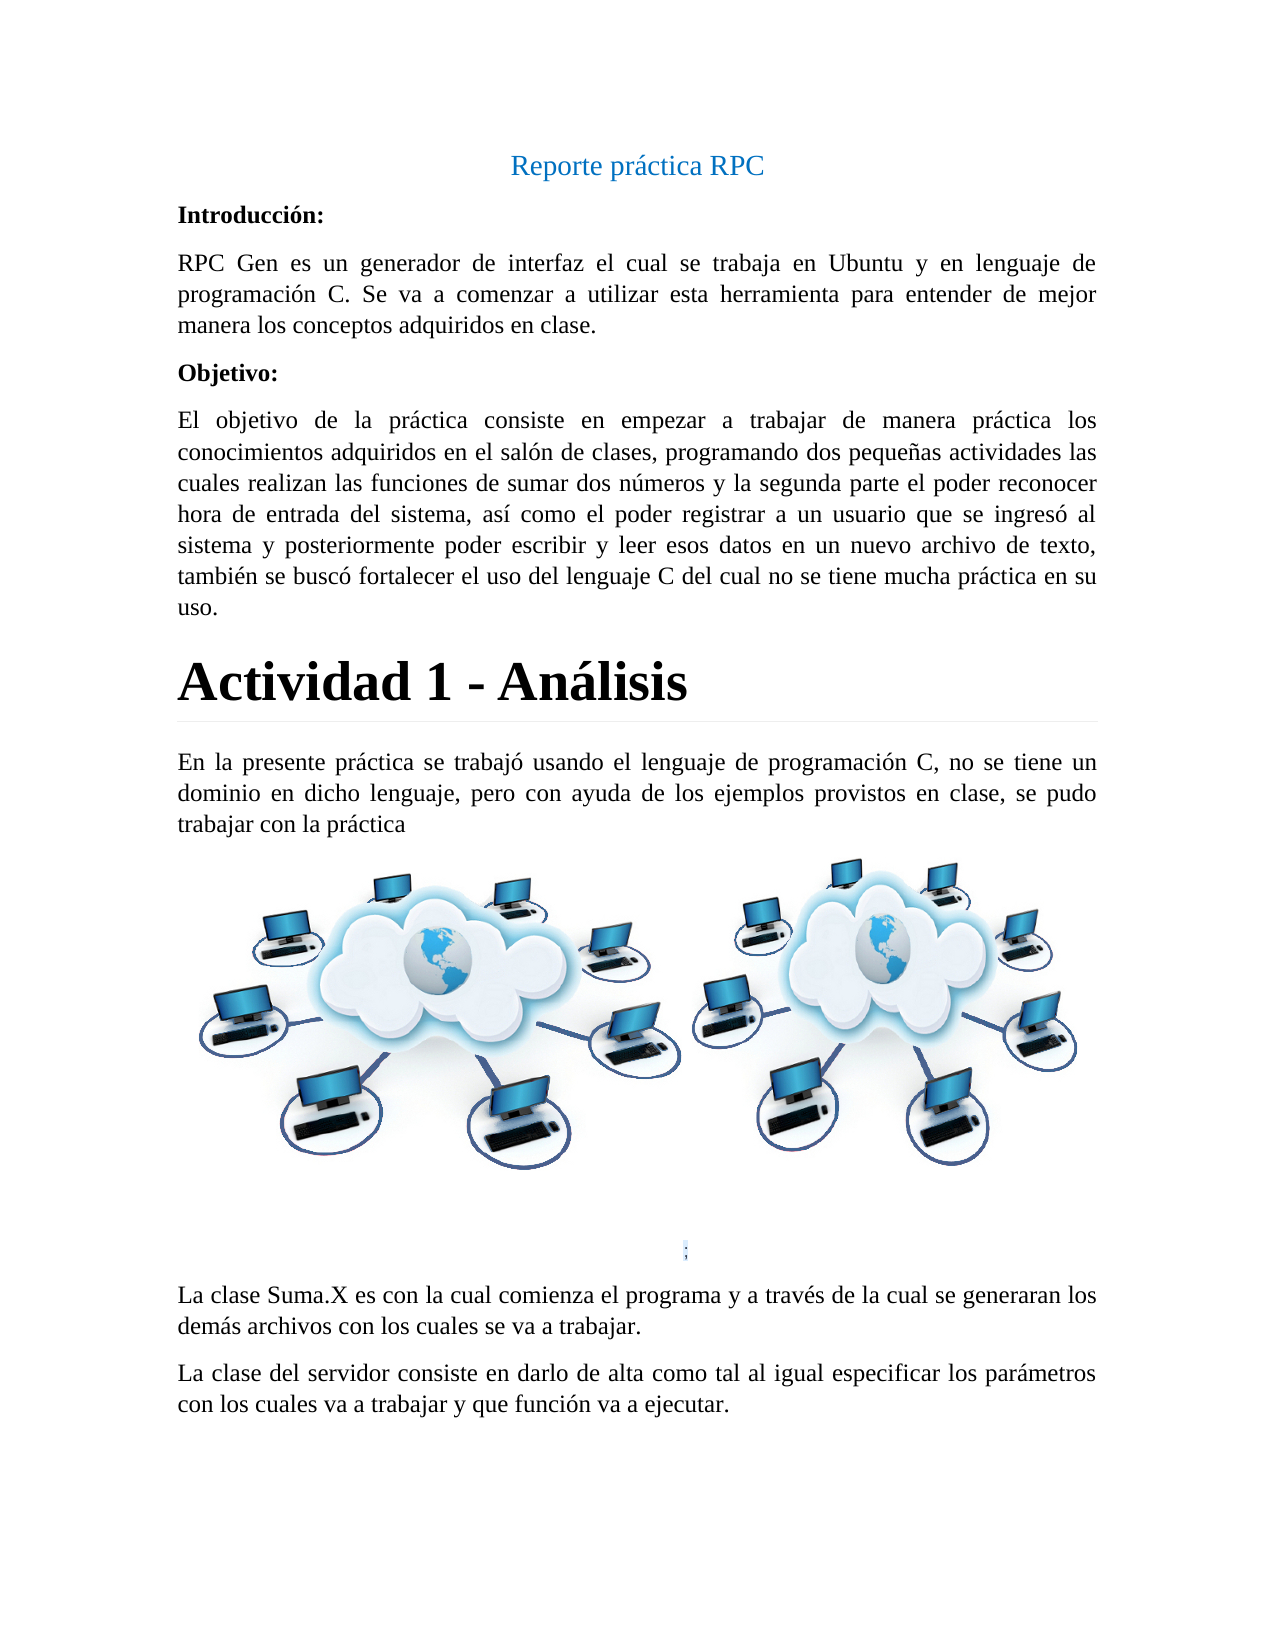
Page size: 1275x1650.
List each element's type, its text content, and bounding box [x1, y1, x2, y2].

text El objetivo de la práctica consiste en empezar a trabajar de manera práctica los conocimientos adquiridos en el salón de clases, programando dos pequeñas actividades las cuales realizan las funciones de sumar dos números y la segunda parte el poder reconocer hora de entrada del sistema, así como el poder registrar a un usuario que se ingresó al sistema y posteriormente poder escribir y leer esos datos en un nuevo archivo de texto, también se buscó fortalecer el uso del lenguaje C del cual no se tiene mucha práctica en su uso. [177, 406, 1098, 621]
text Objetivo: [177, 358, 1098, 387]
text En la presente práctica se trabajó usando el lenguaje de programación C, no se tiene un dominio en dicho lenguaje, pero con ayuda de los ejemplos provistos en clase, se pudo trabajar con la práctica [177, 747, 1098, 838]
picture [198, 872, 682, 1171]
text RPC Gen es un generador de interfaz el cual se trabaja en Ubuntu y en lenguaje de programación C. Se va a comenzar a utilizar esta herramienta para entender de mejor manera los conceptos adquiridos en clase. [177, 248, 1098, 339]
text La clase Suma.X es con la cual comienza el programa y a través de la cual se generaran los demás archivos con los cuales se va a trabajar. [177, 1280, 1098, 1339]
picture [691, 857, 1078, 1167]
text Actividad 1 - Análisis [177, 648, 1098, 721]
text Introducción: [177, 200, 1098, 229]
text La clase del servidor consiste en darlo de alta como tal al igual especificar los parámetros con los cuales va a trabajar y que función va a ejecutar. [177, 1358, 1098, 1418]
text Reporte práctica RPC [177, 148, 1098, 181]
